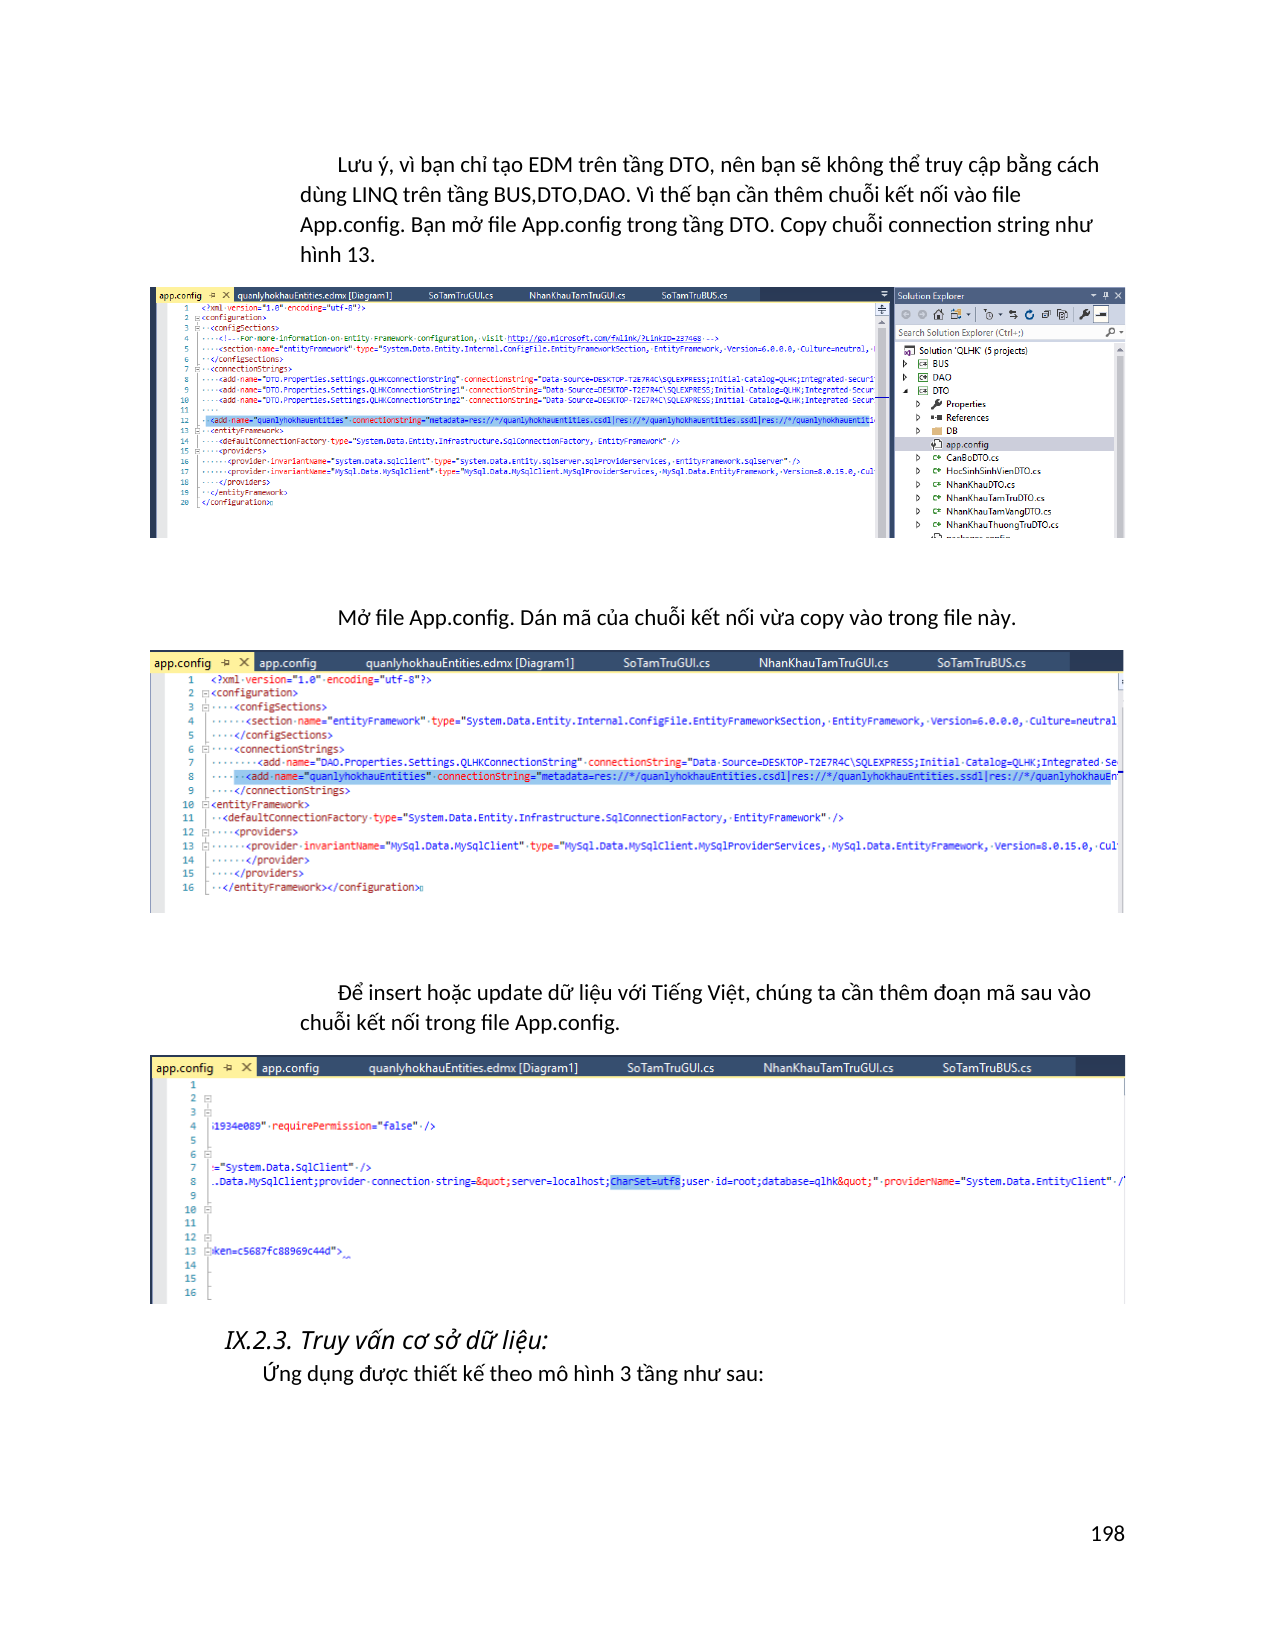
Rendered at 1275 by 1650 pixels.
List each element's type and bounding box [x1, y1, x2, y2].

picture [150, 650, 1124, 913]
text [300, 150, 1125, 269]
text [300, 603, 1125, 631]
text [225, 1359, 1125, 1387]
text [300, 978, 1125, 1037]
picture [150, 1055, 1125, 1304]
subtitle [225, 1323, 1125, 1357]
picture [150, 287, 1125, 538]
